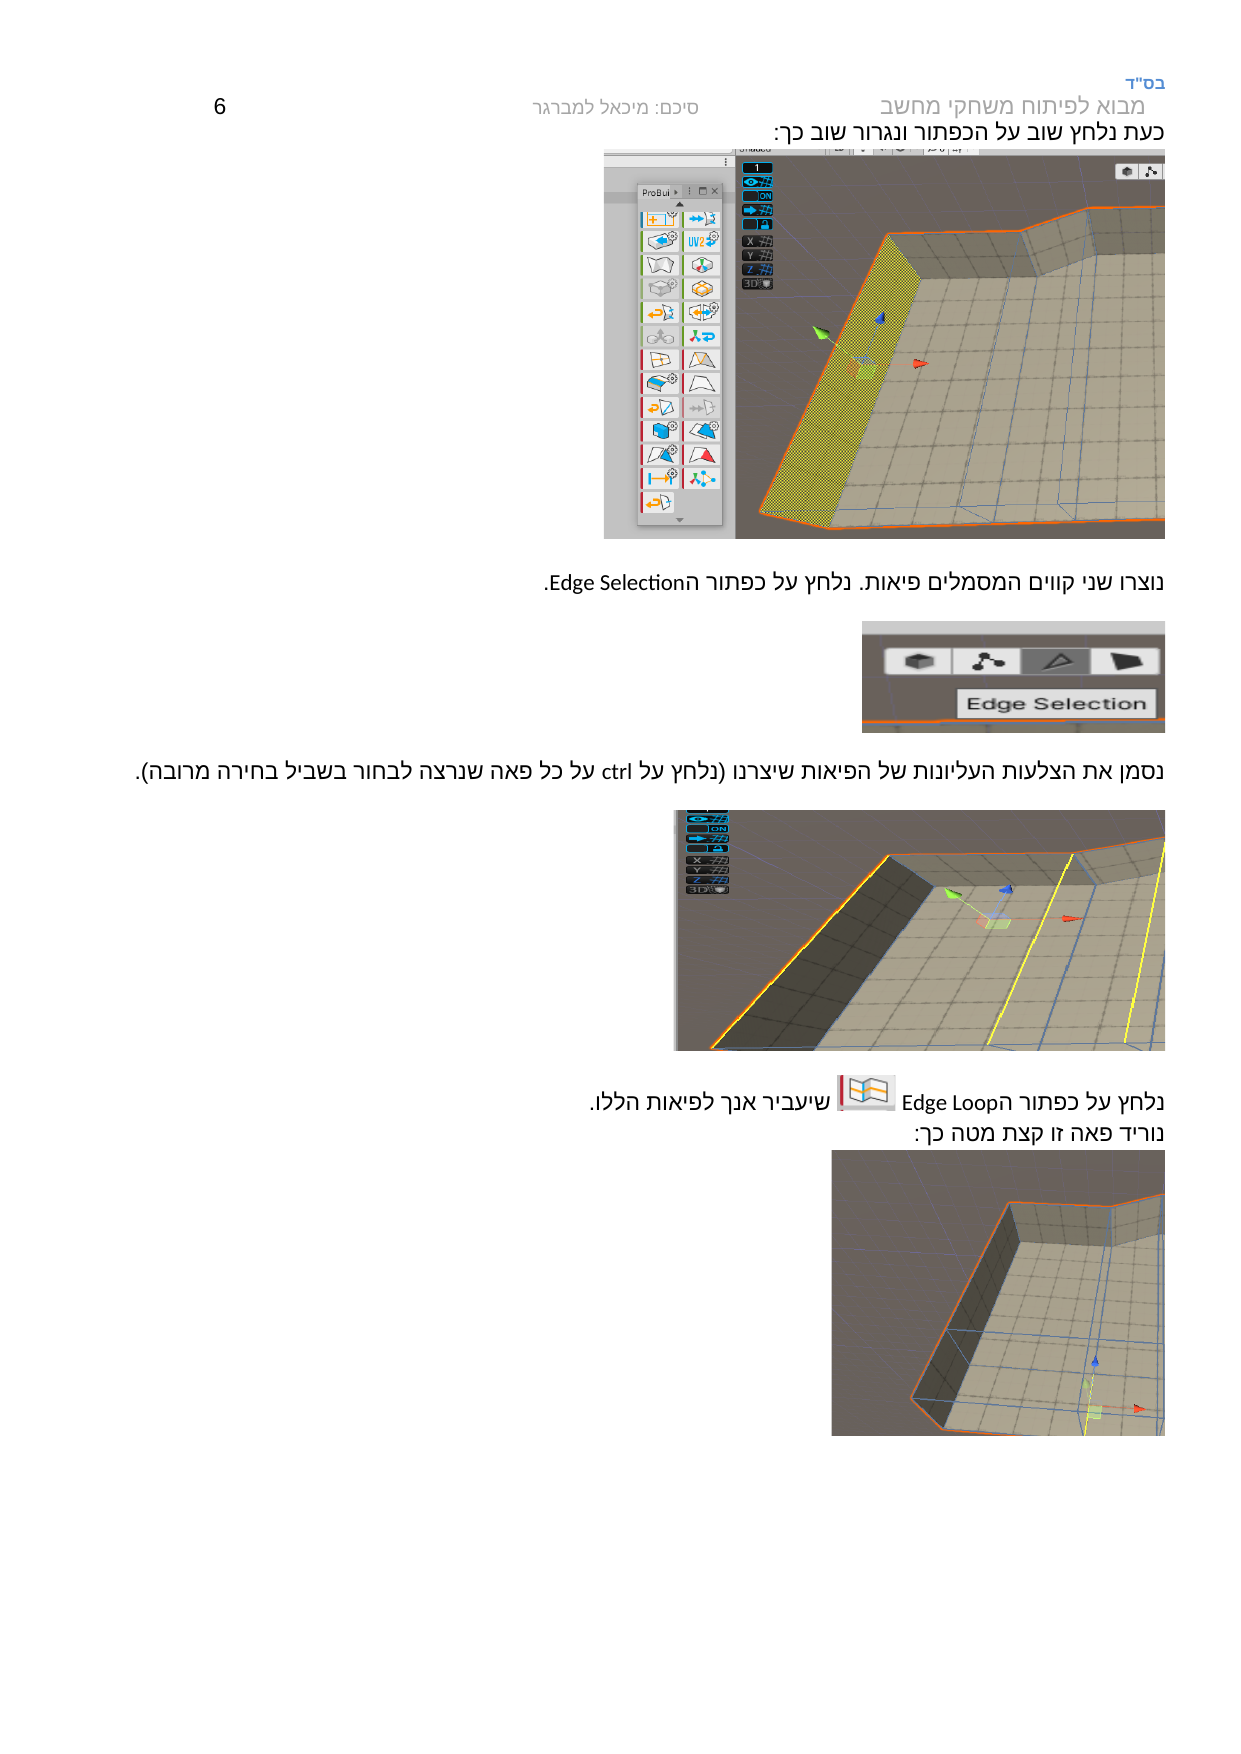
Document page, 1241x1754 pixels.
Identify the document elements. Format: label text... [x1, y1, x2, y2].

text נלחץ על כפתור הEdge Loop שיעביר אנך לפיאות הללו. נוריד פאה זו קצת מטה כך: [75, 1076, 1165, 1436]
picture [831, 1150, 1165, 1436]
picture [673, 810, 1166, 1051]
picture [603, 149, 1165, 539]
picture [837, 1075, 896, 1111]
picture [862, 621, 1166, 733]
picture [688, 810, 727, 814]
text נסמן את הצלעות העליונות של הפיאות שיצרנו (נלחץ על ctrl על כל פאה שנרצה לבחור בשביל בחירה מרובה). [75, 757, 1165, 785]
text נוצרו שני קווים המסמלים פיאות. נלחץ על כפתור הEdge Selection. [75, 568, 1165, 596]
